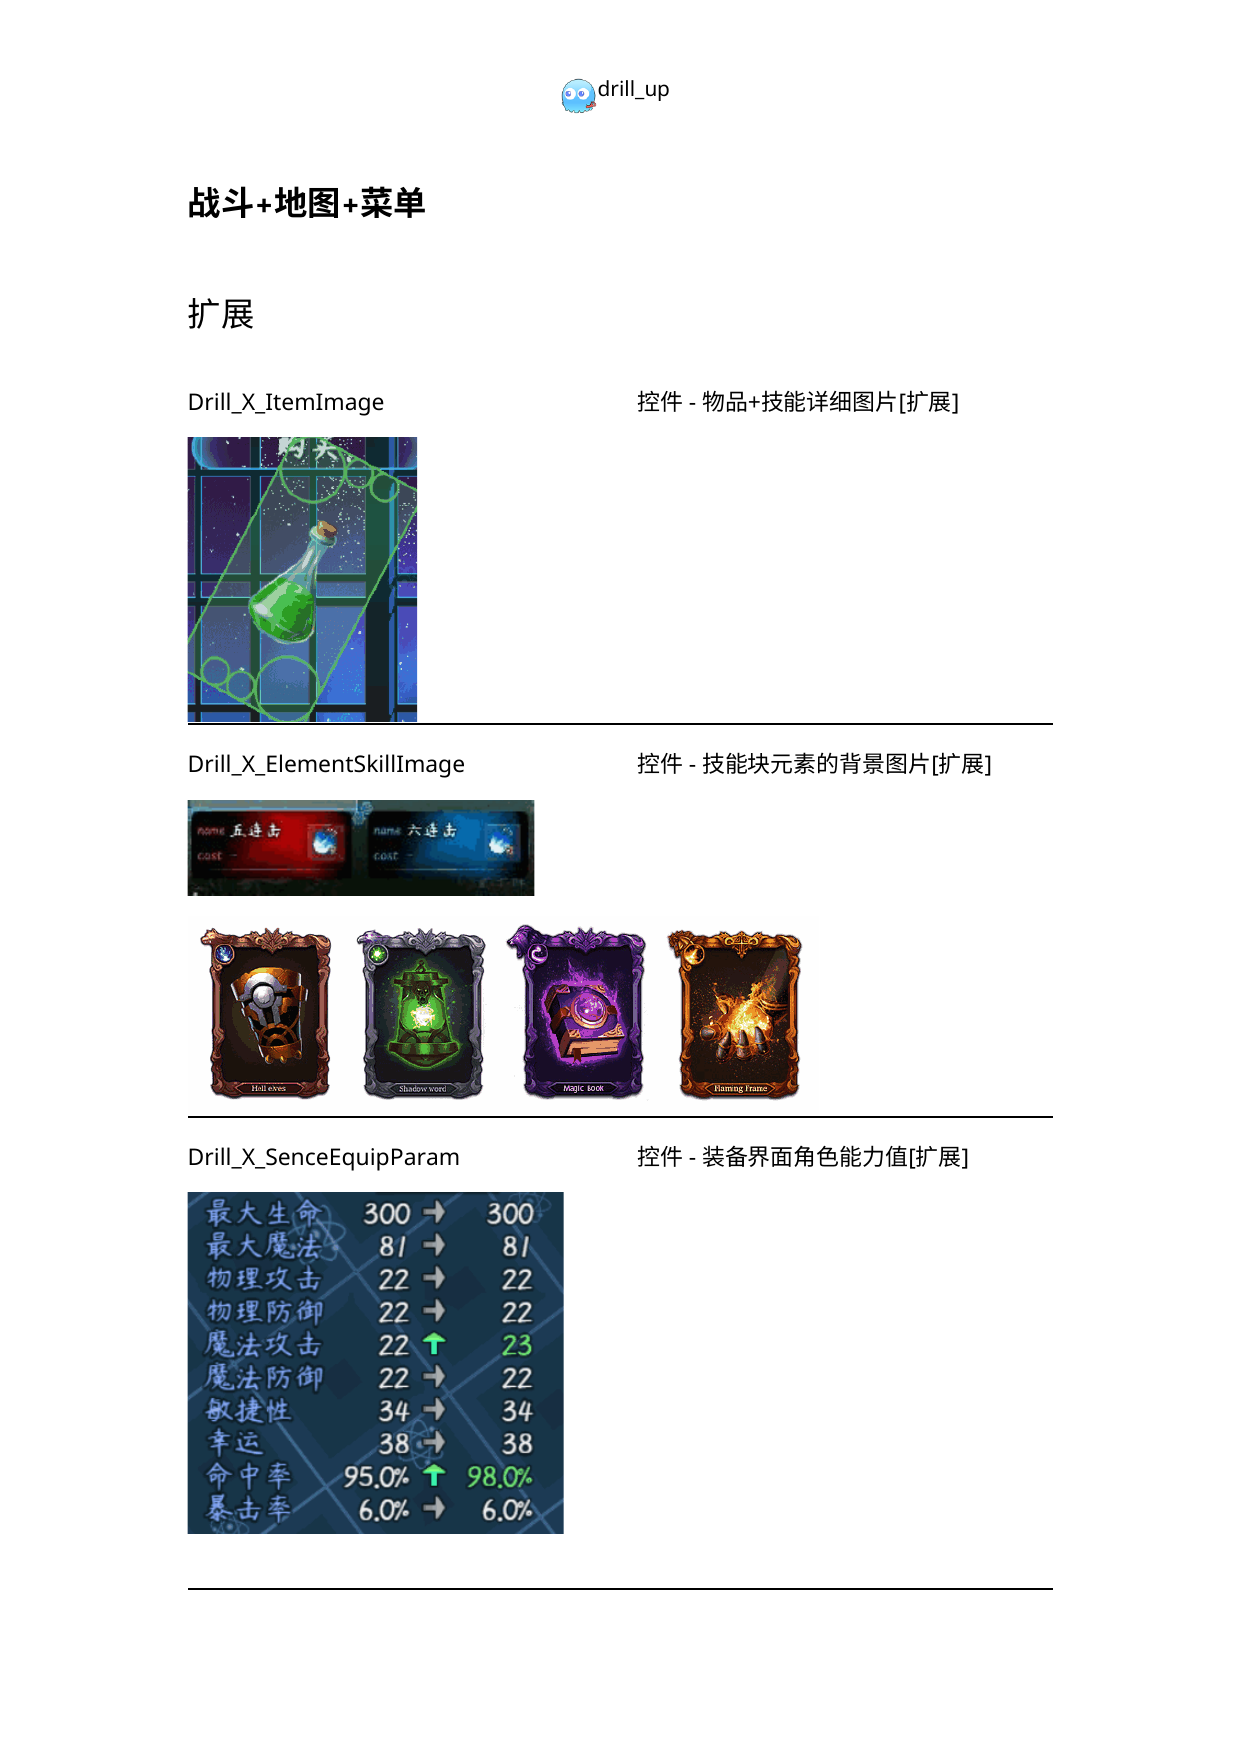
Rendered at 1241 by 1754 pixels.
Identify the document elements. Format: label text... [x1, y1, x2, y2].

text Drill_X_SenceEquipParam 控件 - 装备界面角色能力值[扩展] [187, 1138, 1053, 1172]
subtitle 战斗+地图+菜单 [187, 177, 1053, 225]
picture [187, 916, 819, 1114]
picture [187, 437, 418, 722]
text Drill_X_ElementSkillImage 控件 - 技能块元素的背景图片[扩展] [187, 746, 1053, 779]
picture [187, 1192, 564, 1534]
picture [556, 73, 597, 115]
picture [187, 800, 535, 896]
text Drill_X_ItemImage 控件 - 物品+技能详细图片[扩展] [187, 383, 1053, 417]
subtitle 扩展 [187, 287, 1053, 336]
